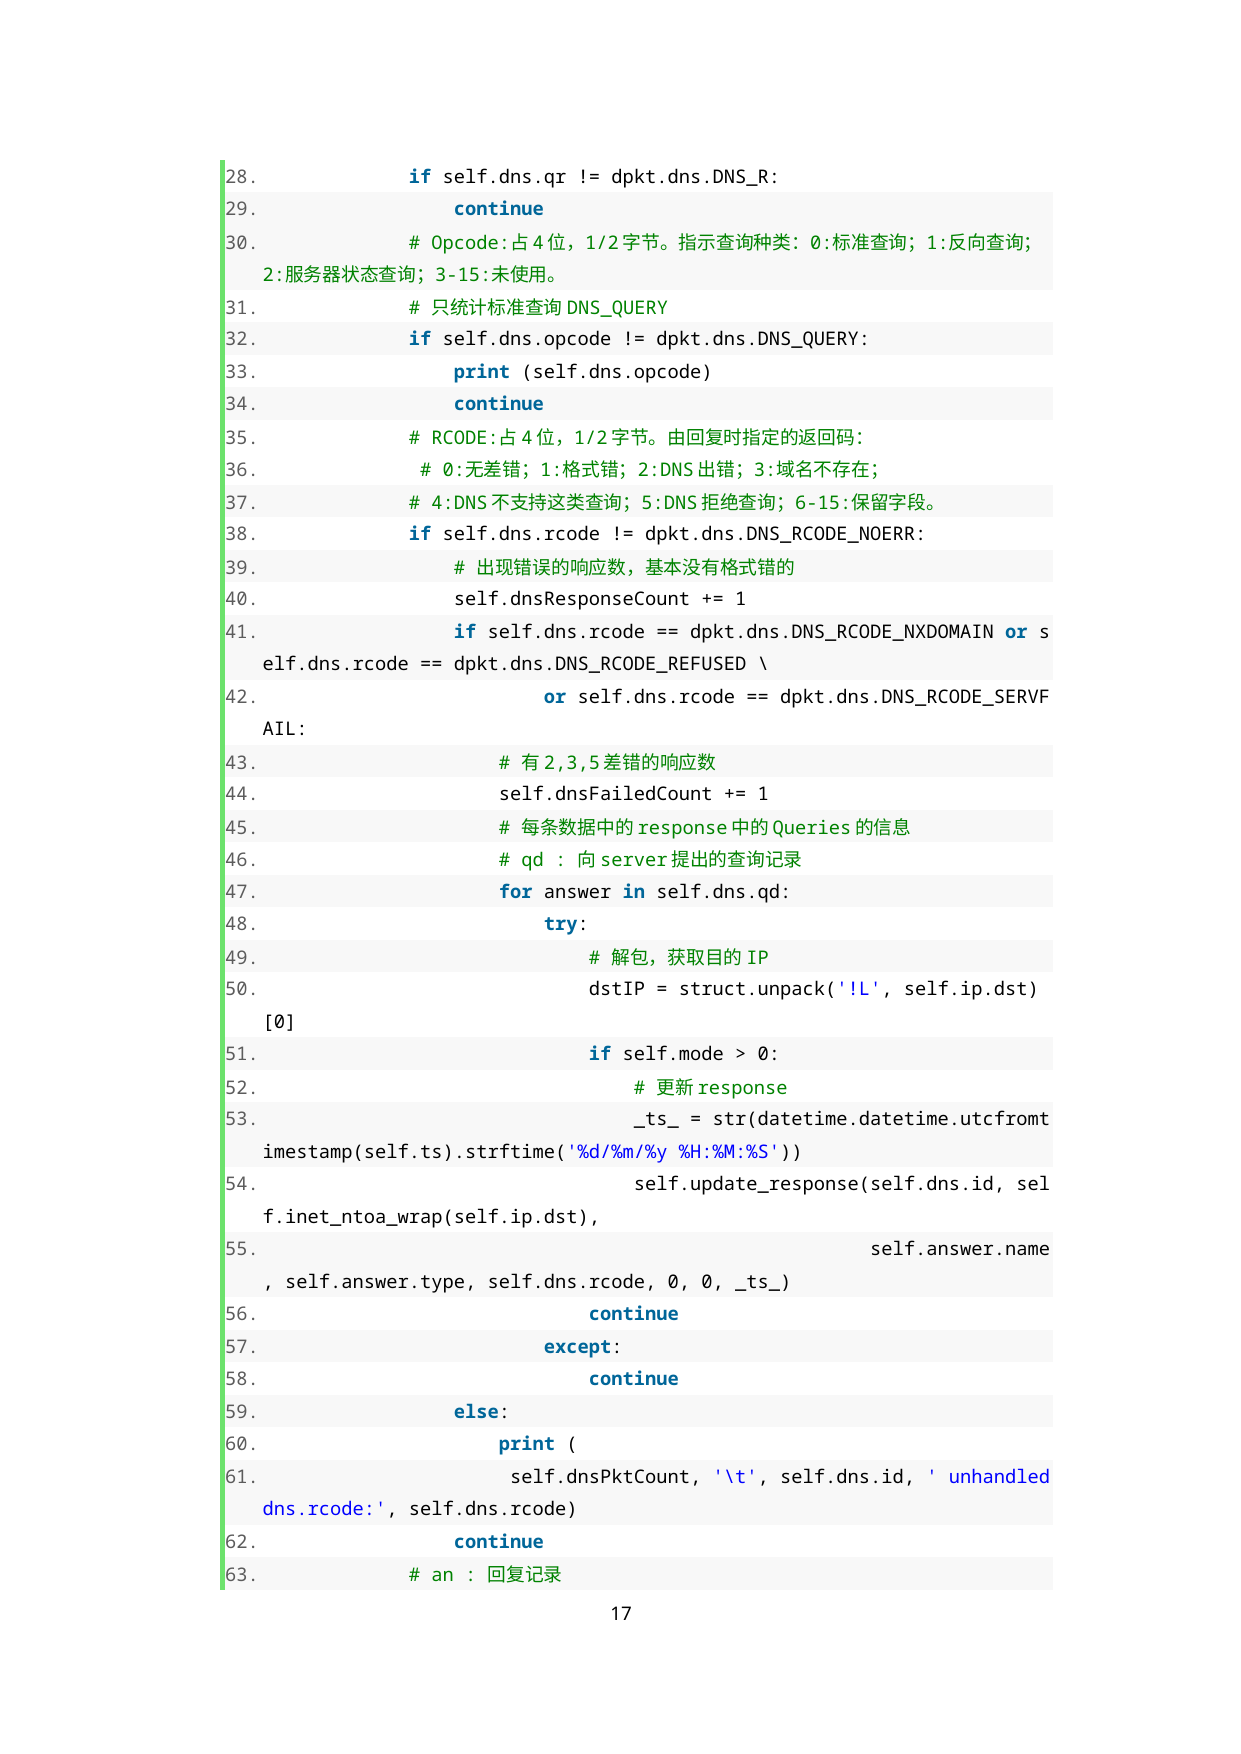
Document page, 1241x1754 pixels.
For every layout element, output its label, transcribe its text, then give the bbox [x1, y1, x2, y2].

list if self.dns.rcode != dpkt.dns.DNS_RCODE_NOERR: [225, 517, 1053, 550]
list # 解包，获取目的IP [225, 940, 1053, 972]
list self.dnsResponseCount += 1 [225, 582, 1053, 615]
list if self.dns.qr != dpkt.dns.DNS_R: [225, 160, 1053, 192]
list # 更新response [225, 1070, 1053, 1102]
list continue [225, 387, 1053, 420]
list # RCODE:占4位，1/2字节。由回复时指定的返回码： [225, 420, 1053, 452]
list print ( [225, 1427, 1053, 1460]
list # 有2,3,5差错的响应数 [225, 745, 1053, 777]
list continue [225, 1525, 1053, 1557]
list try: [225, 907, 1053, 940]
list # Opcode:占4位，1/2字节。指示查询种类：0:标准查询；1:反向查询；2:服务器状态查询；3-15:未使用。 [225, 225, 1053, 290]
list self.update_response(self.dns.id, self.inet_ntoa_wrap(self.ip.dst), [225, 1167, 1053, 1232]
list # 每条数据中的response中的Queries的信息 [225, 810, 1053, 842]
list # 0:无差错；1:格式错；2:DNS出错；3:域名不存在； [225, 452, 1053, 485]
list self.answer.name, self.answer.type, self.dns.rcode, 0, 0, _ts_) [225, 1232, 1053, 1297]
list else: [225, 1395, 1053, 1427]
list if self.dns.opcode != dpkt.dns.DNS_QUERY: [225, 322, 1053, 355]
list # an : 回复记录 [225, 1557, 1053, 1590]
list continue [225, 1297, 1053, 1330]
list or self.dns.rcode == dpkt.dns.DNS_RCODE_SERVFAIL: [225, 680, 1053, 745]
list for answer in self.dns.qd: [225, 875, 1053, 907]
list print (self.dns.opcode) [225, 355, 1053, 387]
list _ts_ = str(datetime.datetime.utcfromtimestamp(self.ts).strftime('%d/%m/%y %H:%M:%S')) [225, 1102, 1053, 1167]
list # 出现错误的响应数，基本没有格式错的 [225, 550, 1053, 582]
list except: [225, 1330, 1053, 1362]
list if self.mode > 0: [225, 1037, 1053, 1070]
list # qd : 向server提出的查询记录 [225, 842, 1053, 875]
list # 4:DNS不支持这类查询；5:DNS拒绝查询；6-15:保留字段。 [225, 485, 1053, 517]
list self.dnsPktCount, '\t', self.dns.id, ' unhandled dns.rcode:', self.dns.rcode) [225, 1460, 1053, 1525]
list continue [225, 1362, 1053, 1395]
list self.dnsFailedCount += 1 [225, 777, 1053, 810]
list continue [225, 192, 1053, 225]
list dstIP = struct.unpack('!L', self.ip.dst)[0] [225, 972, 1053, 1037]
list if self.dns.rcode == dpkt.dns.DNS_RCODE_NXDOMAIN or self.dns.rcode == dpkt.dns.DNS_RCODE_REFUSED \ [225, 615, 1053, 680]
list # 只统计标准查询 DNS_QUERY [225, 290, 1053, 322]
